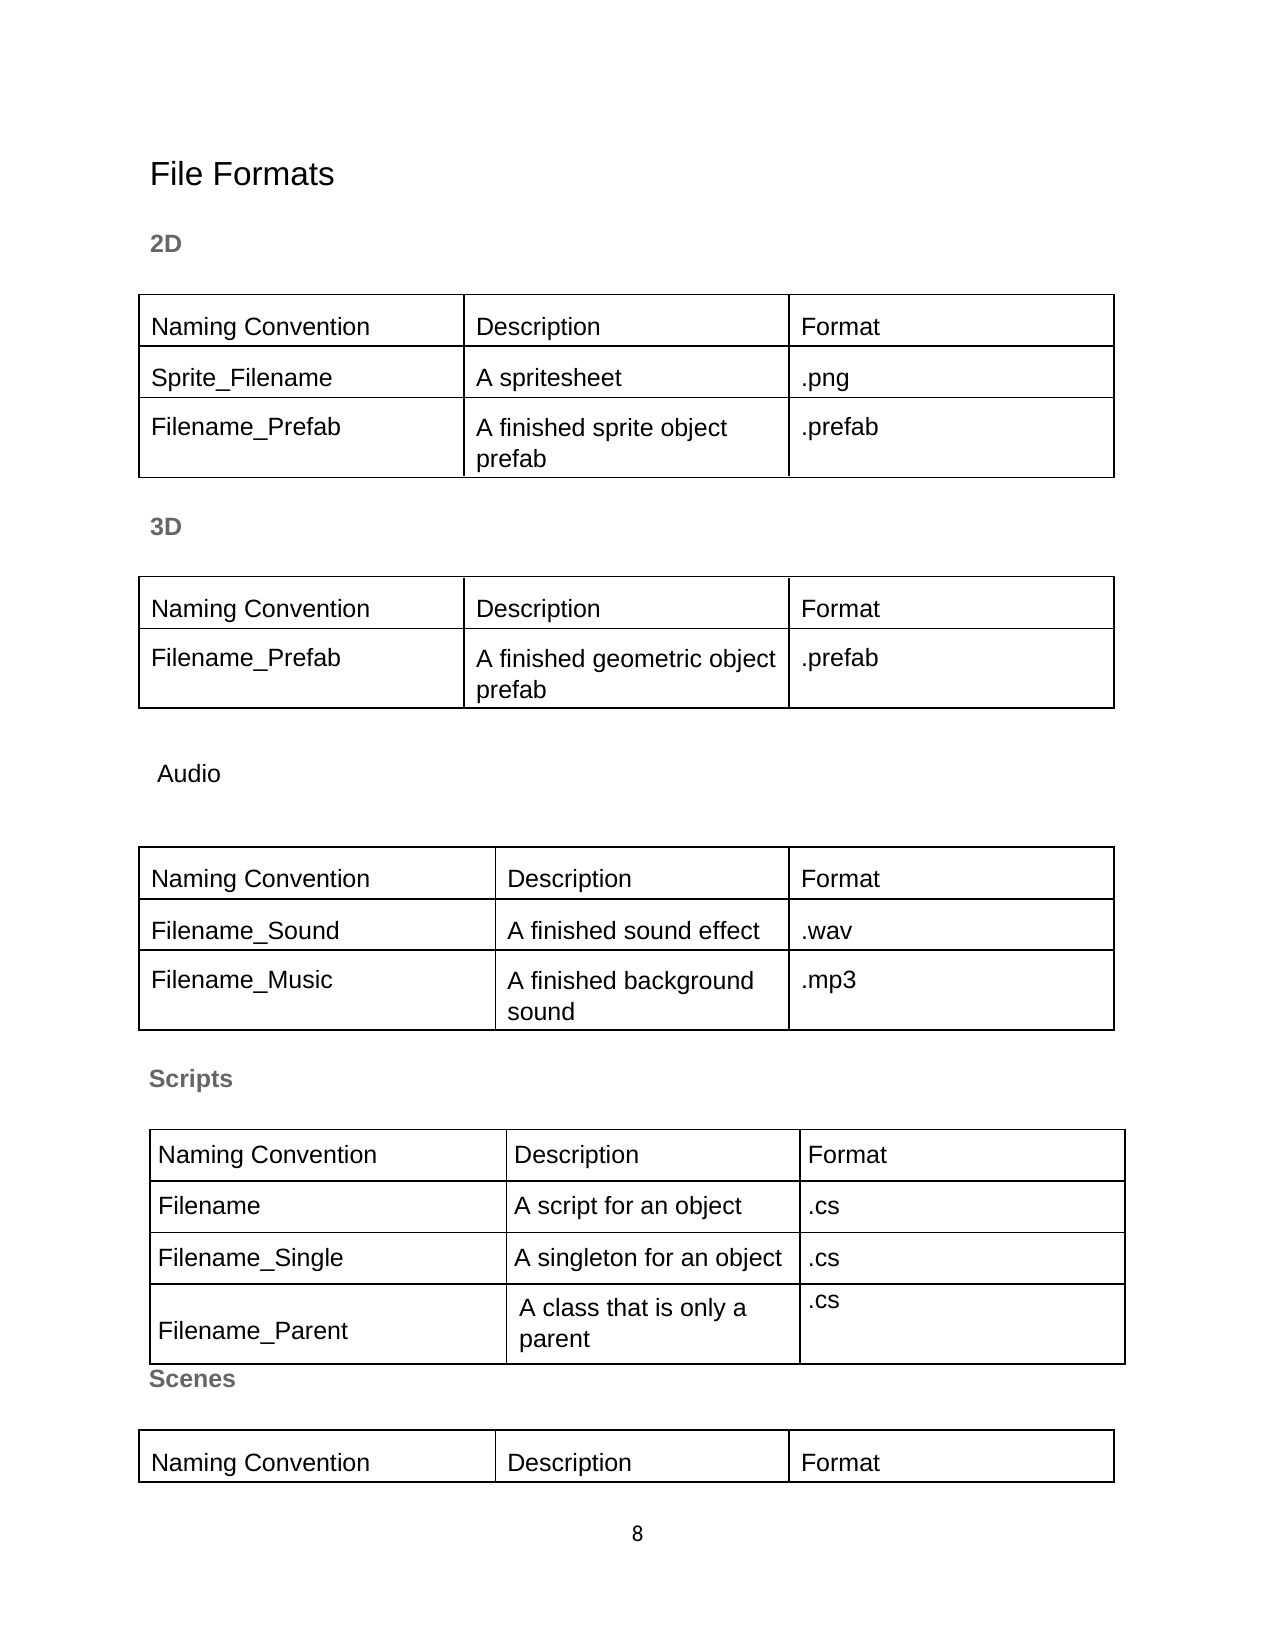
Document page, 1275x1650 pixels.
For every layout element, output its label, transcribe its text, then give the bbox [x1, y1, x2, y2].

table_cell Filename_Prefab [140, 629, 463, 707]
table_cell A finished geometric object prefab [465, 629, 788, 707]
table_cell Sprite_Filename [140, 347, 463, 397]
subtitle File Formats [149, 154, 1125, 193]
table_cell Filename_Prefab [140, 398, 463, 476]
subtitle 2D [150, 229, 1125, 258]
table_header Naming Convention [140, 295, 463, 345]
subtitle Scripts [148, 1064, 1125, 1093]
table_header Naming Convention [151, 1130, 506, 1180]
table_cell Filename_Music [140, 951, 495, 1029]
table_cell A finished sprite object prefab [465, 398, 788, 476]
table_cell A spritesheet [465, 347, 788, 397]
table_header Format [801, 1130, 1124, 1180]
table_header Description [496, 848, 788, 898]
table_header Format [790, 577, 1113, 627]
table_cell .png [790, 347, 1113, 397]
table_header Format [790, 1431, 1113, 1481]
table_cell A finished background sound [496, 951, 788, 1029]
table_header Description [496, 1431, 788, 1481]
table_header Naming Convention [140, 577, 464, 627]
table_cell Filename_Single [151, 1233, 506, 1283]
table_cell .wav [790, 900, 1113, 949]
table_header Naming Convention [140, 1431, 495, 1481]
subtitle 3D [150, 512, 1125, 541]
table_cell .prefab [790, 629, 1113, 707]
table_cell .cs [801, 1182, 1124, 1232]
table_header Format [790, 295, 1113, 345]
subtitle Scenes [148, 1364, 1125, 1393]
table_header Description [465, 577, 789, 627]
table_cell A finished sound effect [496, 900, 788, 949]
table_cell .prefab [790, 398, 1113, 476]
table_header Format [790, 848, 1113, 898]
table_cell A script for an object [507, 1182, 799, 1232]
table_header Naming Convention [140, 848, 495, 898]
table_header Description [507, 1130, 799, 1180]
table_cell Filename [151, 1182, 506, 1232]
table_cell Filename_Sound [140, 900, 495, 949]
table_cell .cs [801, 1285, 1124, 1363]
table_cell A singleton for an object [507, 1233, 799, 1283]
table_header Description [465, 295, 788, 345]
table_cell A class that is only a parent [507, 1285, 799, 1363]
text Audio [150, 759, 1125, 788]
table_cell Filename_Parent [151, 1285, 506, 1363]
table_cell .mp3 [790, 951, 1113, 1029]
table_cell .cs [801, 1233, 1124, 1283]
